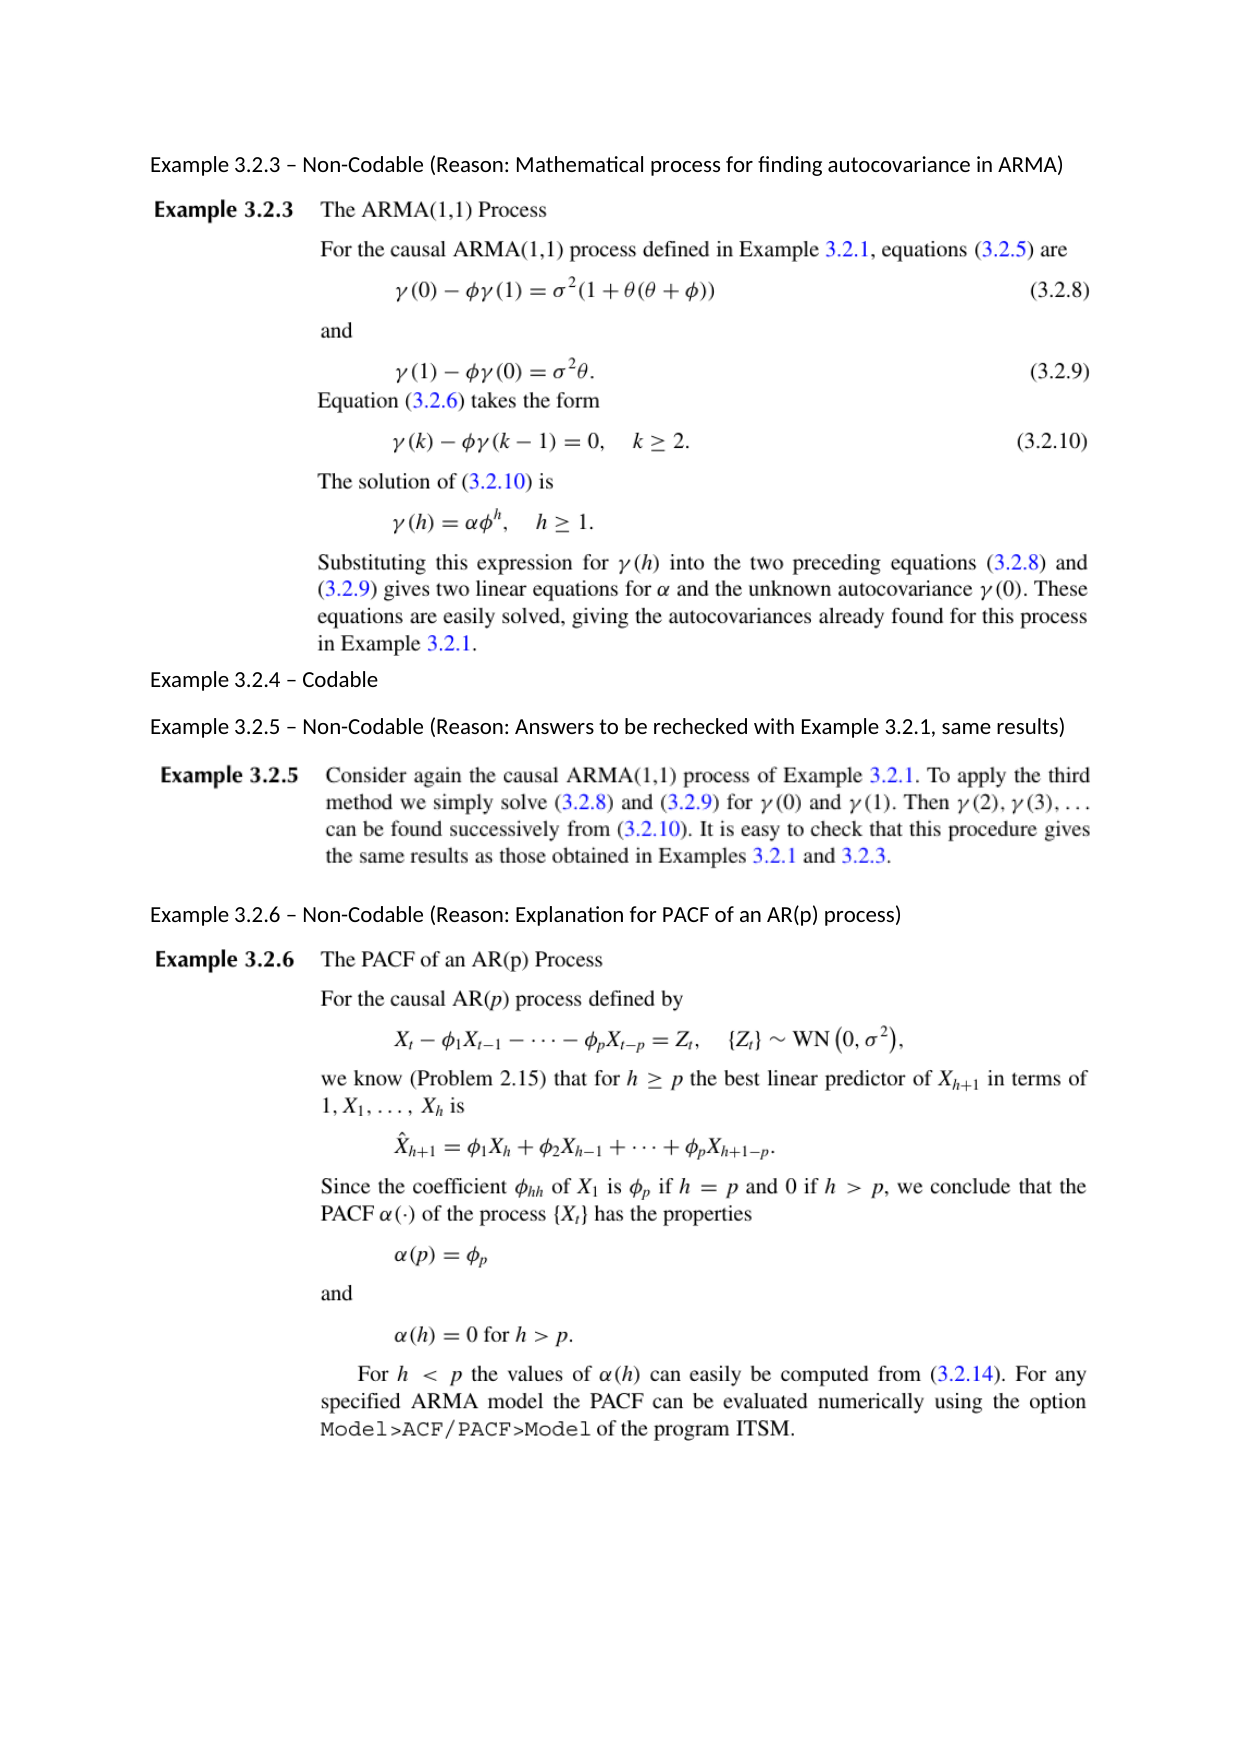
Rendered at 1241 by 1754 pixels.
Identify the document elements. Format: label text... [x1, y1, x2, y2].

picture [151, 948, 1091, 1441]
picture [150, 761, 1091, 871]
text Example 3.2.3 – Non-Codable (Reason: Mathematical process for finding autocovariance in ARMA) [150, 150, 1090, 178]
picture [150, 196, 1091, 386]
picture [149, 388, 1090, 656]
text Example 3.2.6 – Non-Codable (Reason: Explanation for PACF of an AR(p) process) [150, 900, 1090, 928]
text Example 3.2.4 – Codable [150, 666, 1090, 694]
text Example 3.2.5 – Non-Codable (Reason: Answers to be rechecked with Example 3.2.1, same results) [150, 712, 1090, 741]
